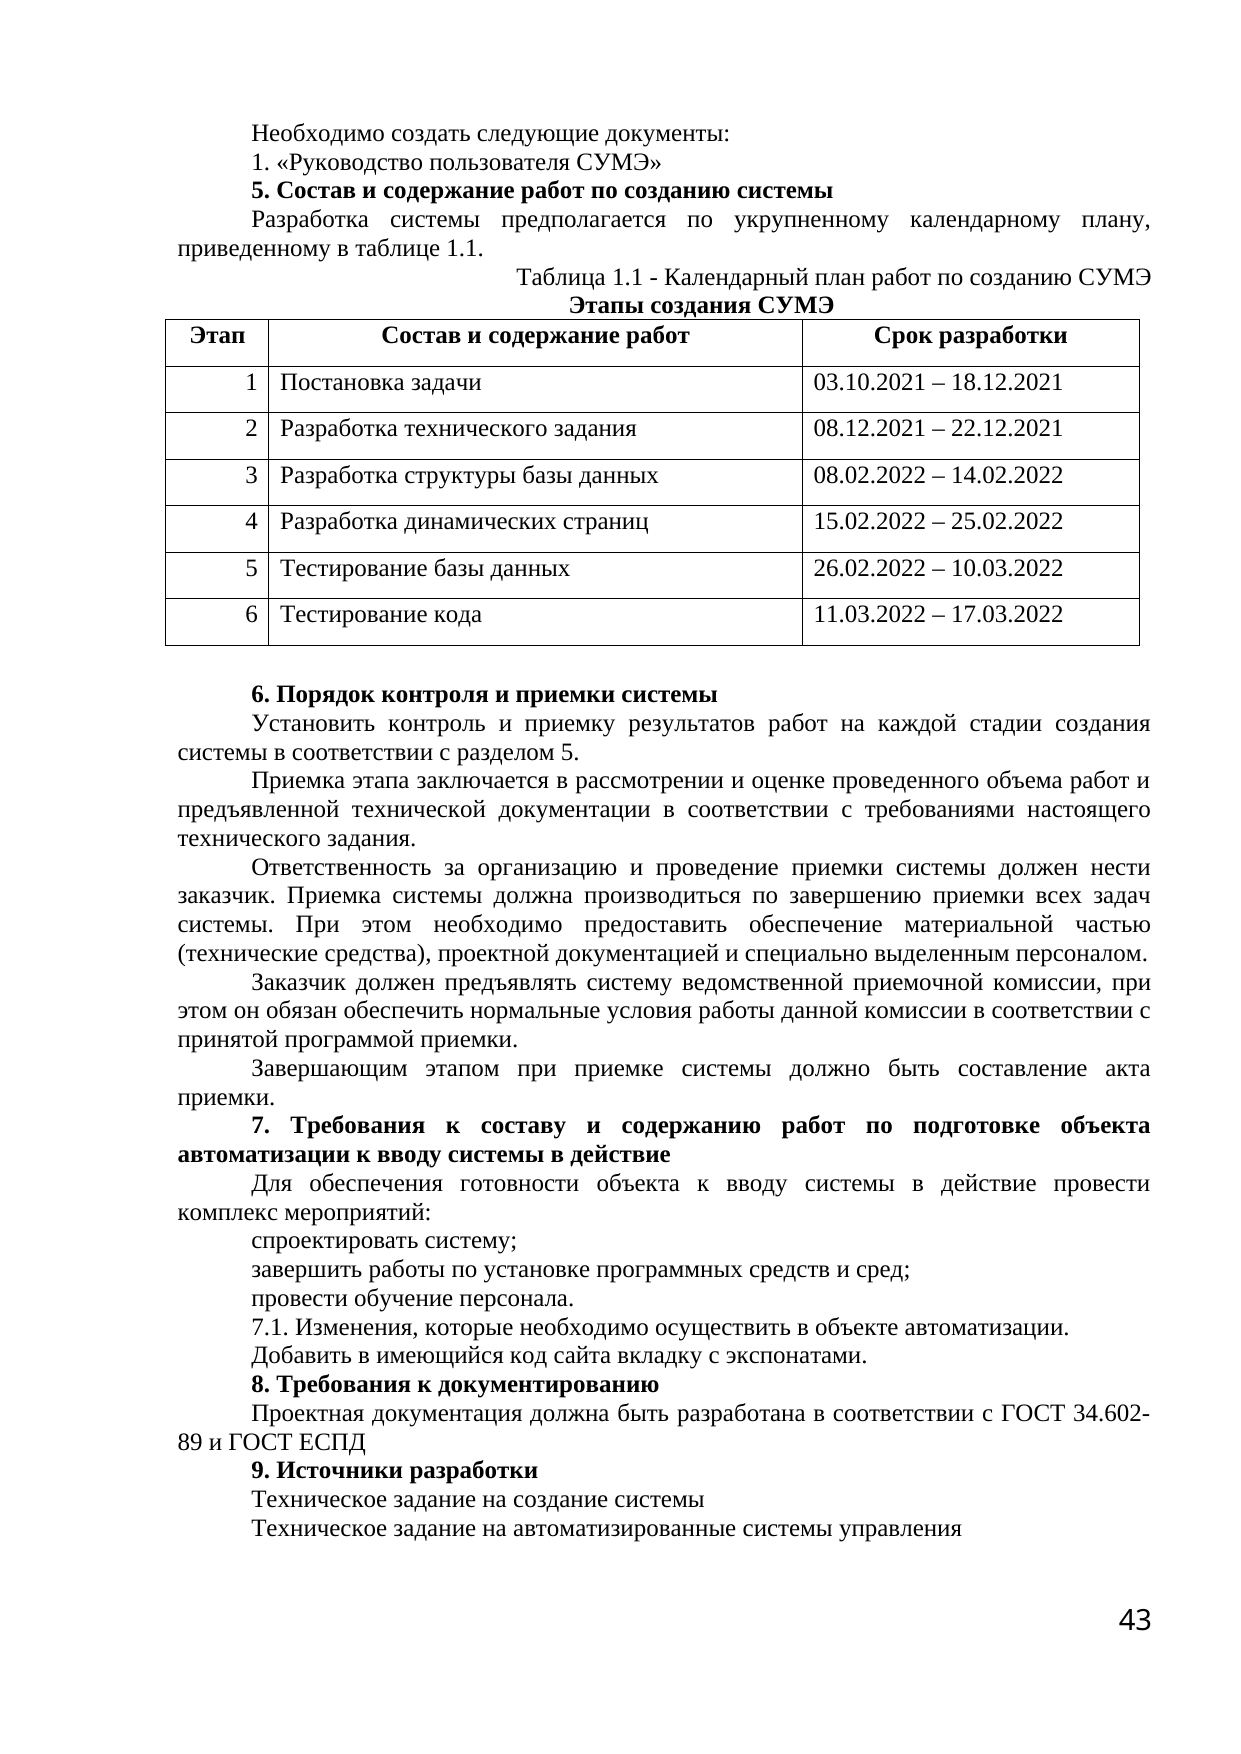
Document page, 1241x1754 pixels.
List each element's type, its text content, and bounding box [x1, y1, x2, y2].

text Техническое задание на создание системы [177, 1484, 1152, 1513]
table_header Состав и содержание работ [269, 320, 802, 366]
text 7.1. Изменения, которые необходимо осуществить в объекте автоматизации. [177, 1312, 1152, 1340]
text Этапы создания СУМЭ [177, 291, 1152, 319]
table_cell Постановка задачи [269, 367, 802, 412]
text 1. «Руководство пользователя СУМЭ» [177, 147, 1152, 176]
table_cell Разработка динамических страниц [269, 506, 802, 552]
text Приемка этапа заключается в рассмотрении и оценке проведенного объема работ и предъявленной технической документации в соответствии с требованиями настоящего технического задания. [177, 765, 1152, 852]
table_cell 2 [166, 413, 268, 459]
text Установить контроль и приемку результатов работ на каждой стадии создания системы в соответствии с разделом 5. [177, 708, 1152, 765]
text Завершающим этапом при приемке системы должно быть составление акта приемки. [177, 1053, 1152, 1110]
text 5. Состав и содержание работ по созданию системы [177, 176, 1152, 204]
text 7. Требования к составу и содержанию работ по подготовке объекта автоматизации к вводу системы в действие [177, 1110, 1152, 1168]
text Проектная документация должна быть разработана в соответствии с ГОСТ 34.602-89 и ГОСТ ЕСПД [177, 1398, 1152, 1455]
table_cell 1 [166, 367, 268, 412]
text 8. Требования к документированию [177, 1369, 1152, 1398]
table_cell 15.02.2022 – 25.02.2022 [803, 506, 1139, 552]
text Ответственность за организацию и проведение приемки системы должен нести заказчик. Приемка системы должна производиться по завершению приемки всех задач системы. При этом необходимо предоставить обеспечение материальной частью (технические средства), проектной документацией и специально выделенным персоналом. [177, 852, 1152, 967]
table_cell Разработка структуры базы данных [269, 460, 802, 505]
table_header Срок разработки [803, 320, 1139, 366]
table_cell 08.12.2021 – 22.12.2021 [803, 413, 1139, 459]
text Заказчик должен предъявлять систему ведомственной приемочной комиссии, при этом он обязан обеспечить нормальные условия работы данной комиссии в соответствии с принятой программой приемки. [177, 967, 1152, 1053]
text Разработка системы предполагается по укрупненному календарному плану, приведенному в таблице 1.1. [177, 204, 1152, 262]
table_cell 08.02.2022 – 14.02.2022 [803, 460, 1139, 505]
table_cell 5 [166, 553, 268, 598]
text 9. Источники разработки [177, 1455, 1152, 1484]
table_cell 4 [166, 506, 268, 552]
text Техническое задание на автоматизированные системы управления [177, 1513, 1152, 1542]
table_header Этап [166, 320, 268, 366]
table_cell 6 [166, 599, 268, 644]
text Необходимо создать следующие документы: [177, 118, 1152, 147]
table_cell 26.02.2022 – 10.03.2022 [803, 553, 1139, 598]
text Таблица 1.1 - Календарный план работ по созданию СУМЭ [177, 262, 1152, 291]
table_cell 11.03.2022 – 17.03.2022 [803, 599, 1139, 644]
table_cell Тестирование базы данных [269, 553, 802, 598]
table_cell Тестирование кода [269, 599, 802, 644]
table_cell 3 [166, 460, 268, 505]
text 6. Порядок контроля и приемки системы [177, 679, 1152, 708]
text Для обеспечения готовности объекта к вводу системы в действие провести комплекс мероприятий: [177, 1168, 1152, 1225]
text завершить работы по установке программных средств и сред; [177, 1254, 1152, 1283]
text спроектировать систему; [177, 1225, 1152, 1254]
text Добавить в имеющийся код сайта вкладку с экспонатами. [177, 1340, 1152, 1369]
table_cell Разработка технического задания [269, 413, 802, 459]
text провести обучение персонала. [177, 1283, 1152, 1312]
table_cell 03.10.2021 – 18.12.2021 [803, 367, 1139, 412]
